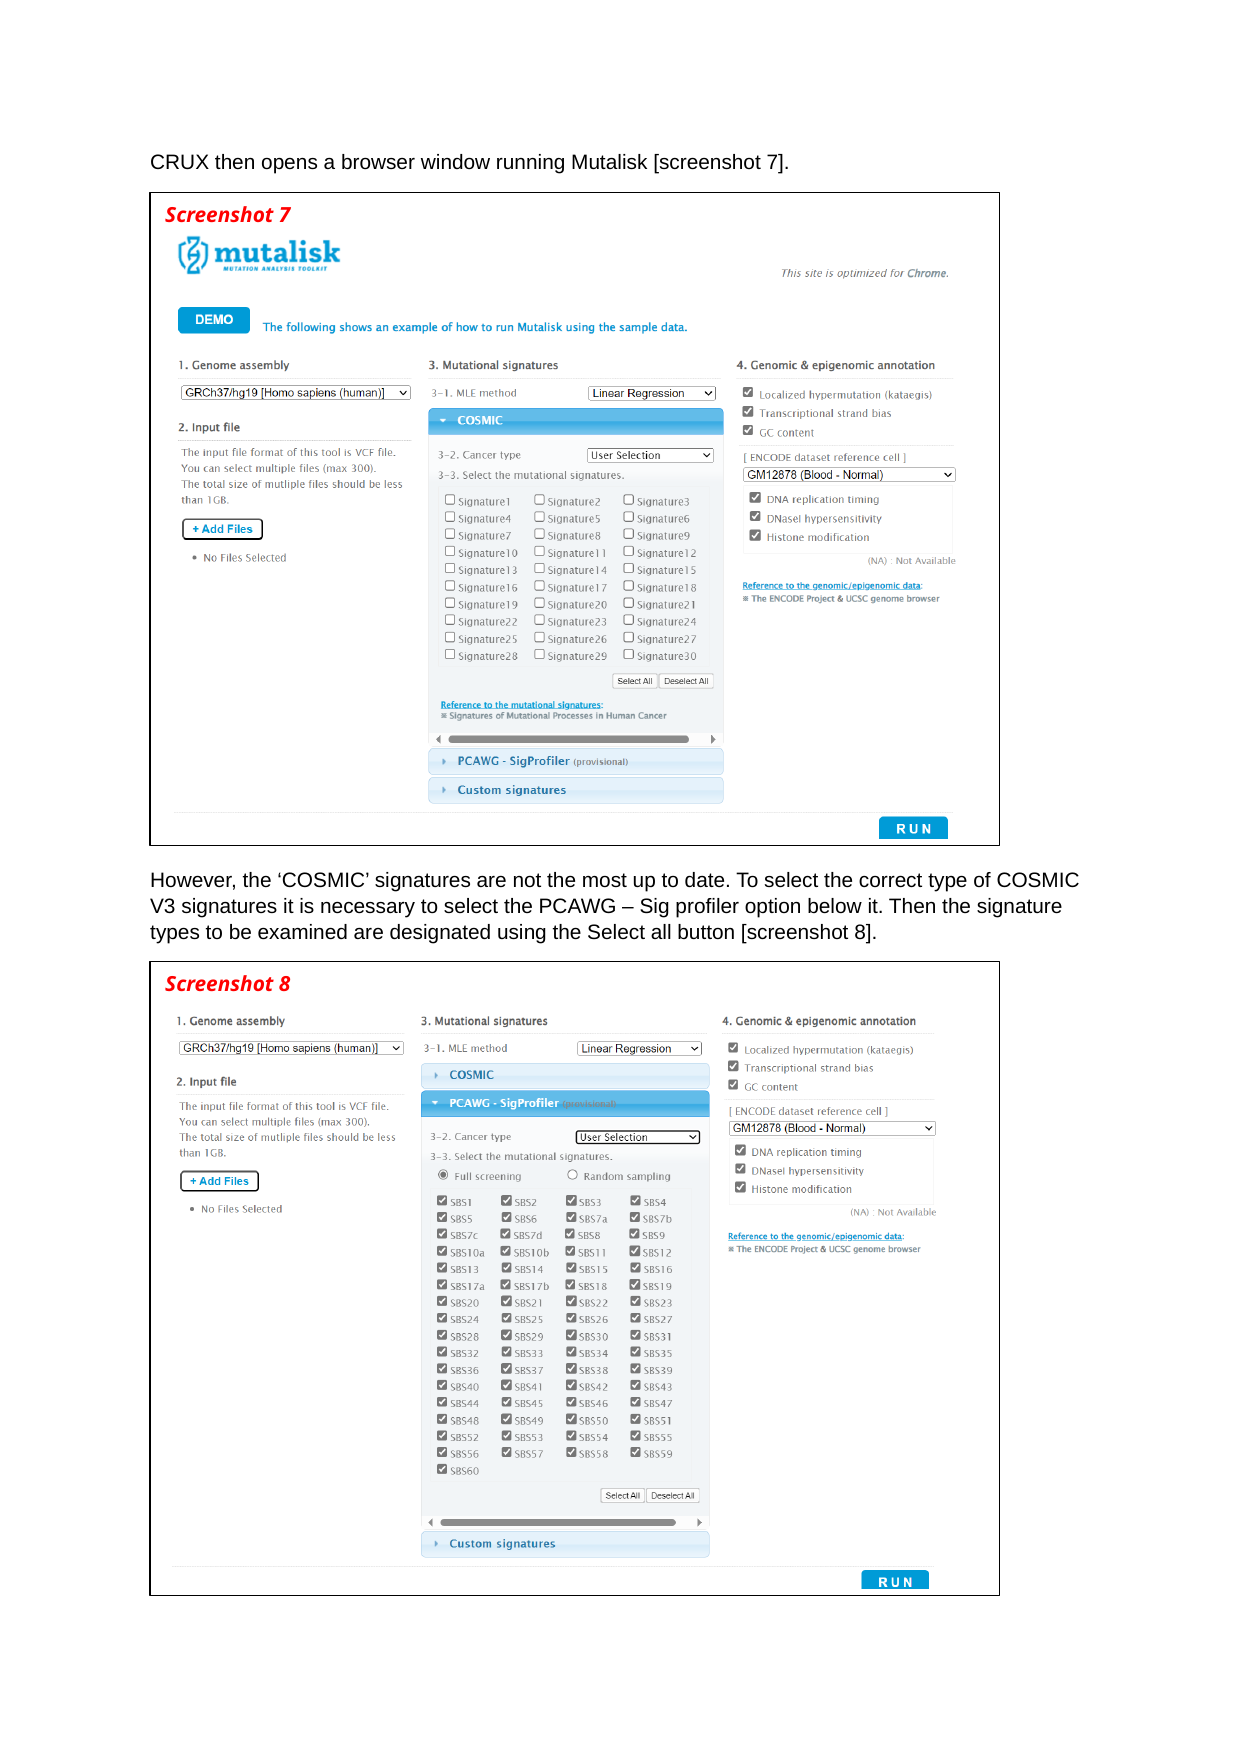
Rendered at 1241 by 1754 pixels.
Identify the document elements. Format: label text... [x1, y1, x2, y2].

text CRUX then opens a browser window running Mutalisk [screenshot 7]. [150, 150, 1090, 174]
picture [880, 1578, 886, 1586]
picture [165, 1004, 938, 1589]
picture [165, 234, 967, 839]
text However, the ‘COSMIC’ signatures are not the most up to date. To select the correct type of COSMIC V3 signatures it is necessary to select the PCAWG – Sig profiler option below it. Then the signature types to be examined are designated using the Select all button [screenshot 8]. [150, 868, 1090, 943]
